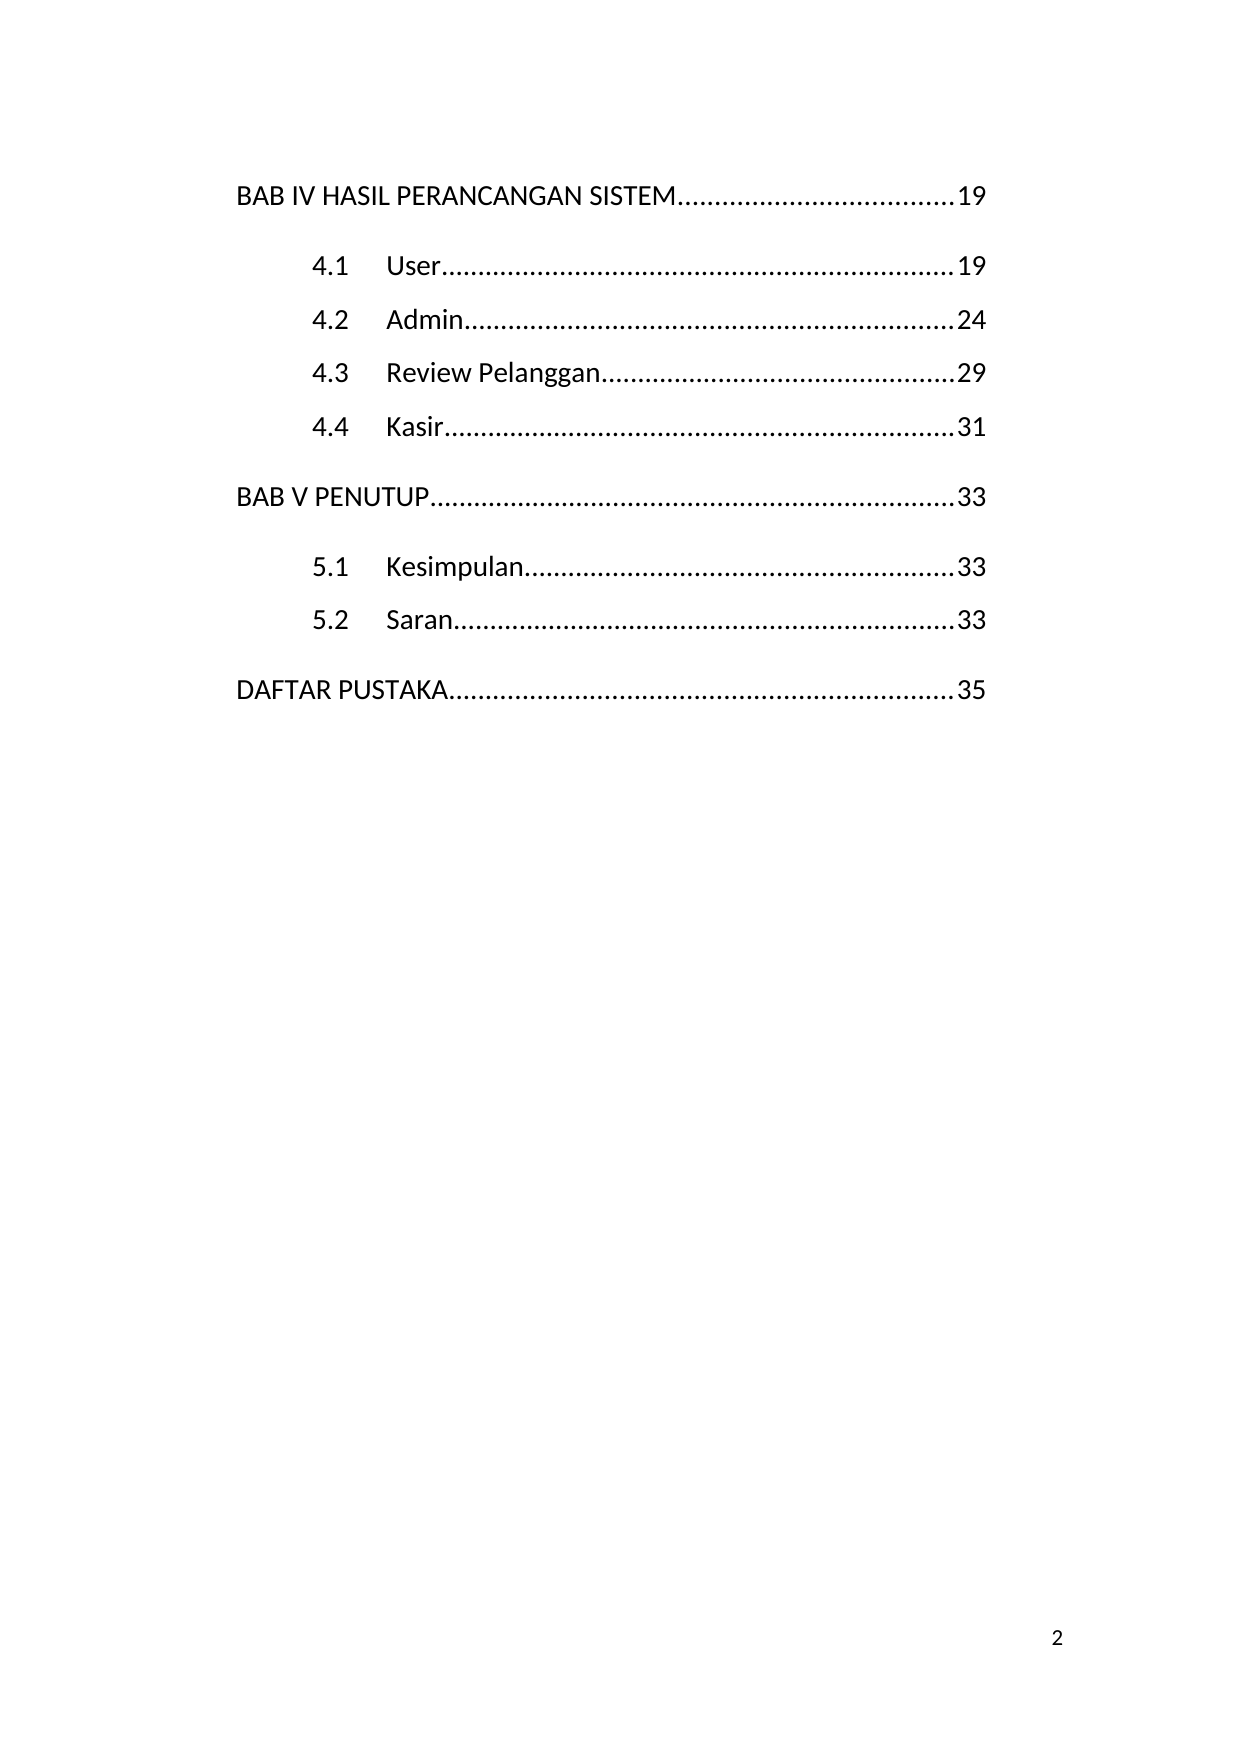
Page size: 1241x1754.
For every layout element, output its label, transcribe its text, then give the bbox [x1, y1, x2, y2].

text DAFTAR PUSTAKA 35 [236, 671, 1063, 707]
list Kesimpulan 33 [349, 548, 1063, 583]
text BAB IV HASIL PERANCANGAN SISTEM 19 [236, 177, 1063, 213]
list Kasir 31 [349, 408, 1063, 443]
list Review Pelanggan 29 [349, 354, 1063, 390]
list Saran 33 [349, 601, 1063, 637]
text BAB V PENUTUP 33 [236, 478, 1063, 513]
list User 19 [349, 247, 1063, 283]
list Admin 24 [349, 301, 1063, 336]
